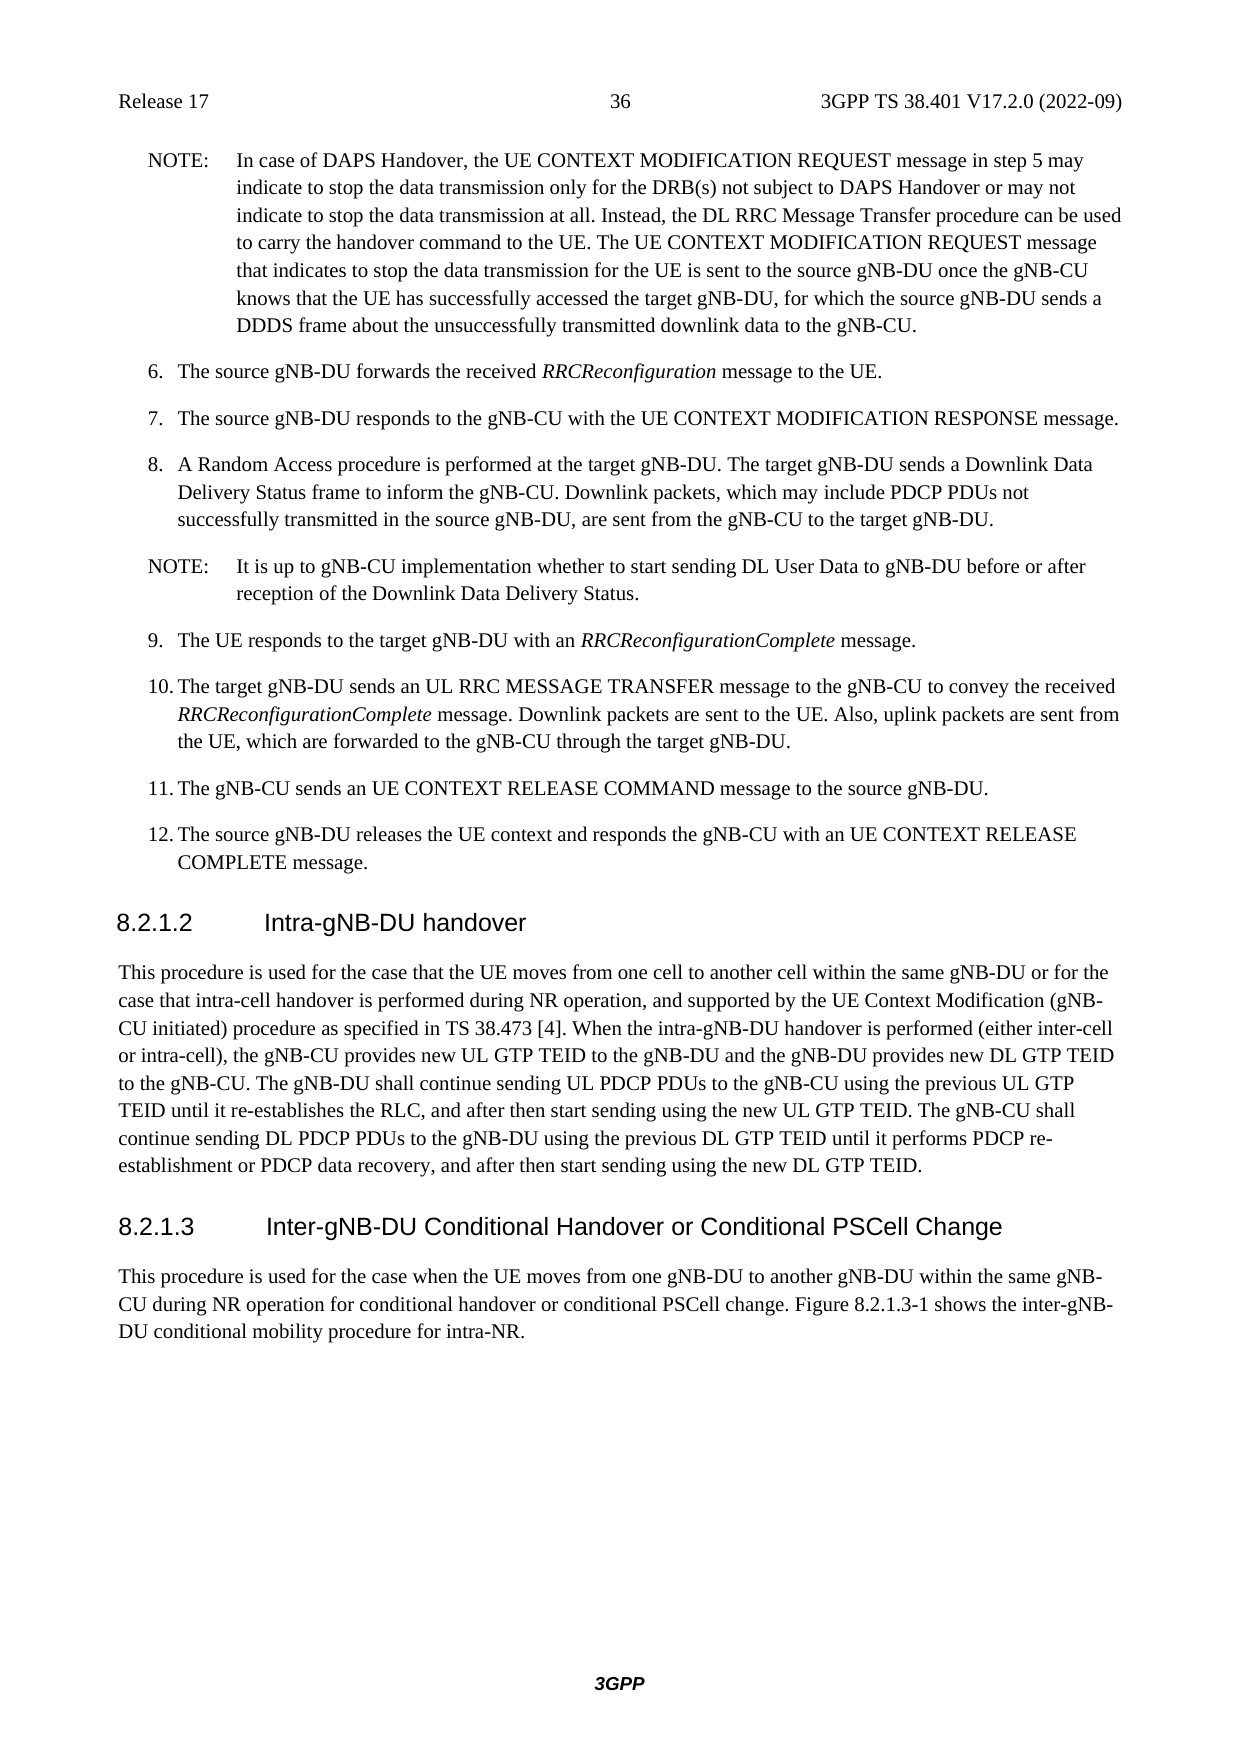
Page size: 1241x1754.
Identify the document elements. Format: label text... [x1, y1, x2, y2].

text 11. The gNB-CU sends an UE CONTEXT RELEASE COMMAND message to the source gNB-DU. [148, 776, 1122, 800]
text 10. The target gNB-DU sends an UL RRC MESSAGE TRANSFER message to the gNB-CU to convey the received RRCReconfigurationComplete message. Downlink packets are sent to the UE. Also, uplink packets are sent from the UE, which are forwarded to the gNB-CU through the target gNB-DU. [148, 674, 1122, 753]
text 7. The source gNB-DU responds to the gNB-CU with the UE CONTEXT MODIFICATION RESPONSE message. [148, 406, 1122, 430]
text 12. The source gNB-DU releases the UE context and responds the gNB-CU with an UE CONTEXT RELEASE COMPLETE message. [148, 822, 1122, 874]
text 6. The source gNB-DU forwards the received RRCReconfiguration message to the UE. [148, 359, 1122, 383]
subtitle 8.2.1.3 Inter-gNB-DU Conditional Handover or Conditional PSCell Change [118, 1212, 1122, 1241]
text NOTE: In case of DAPS Handover, the UE CONTEXT MODIFICATION REQUEST message in step 5 may indicate to stop the data transmission only for the DRB(s) not subject to DAPS Handover or may not indicate to stop the data transmission at all. Instead, the DL RRC Message Transfer procedure can be used to carry the handover command to the UE. The UE CONTEXT MODIFICATION REQUEST message that indicates to stop the data transmission for the UE is sent to the source gNB-DU once the gNB-CU knows that the UE has successfully accessed the target gNB-DU, for which the source gNB-DU sends a DDDS frame about the unsuccessfully transmitted downlink data to the gNB-CU. [148, 147, 1122, 337]
text 8. A Random Access procedure is performed at the target gNB-DU. The target gNB-DU sends a Downlink Data Delivery Status frame to inform the gNB-CU. Downlink packets, which may include PDCP PDUs not successfully transmitted in the source gNB-DU, are sent from the gNB-CU to the target gNB-DU. [148, 452, 1122, 531]
text 9. The UE responds to the target gNB-DU with an RRCReconfigurationComplete message. [148, 628, 1122, 652]
subtitle 8.2.1.2 Intra-gNB-DU handover [116, 908, 1122, 937]
text This procedure is used for the case when the UE moves from one gNB-DU to another gNB-DU within the same gNB-CU during NR operation for conditional handover or conditional PSCell change. Figure 8.2.1.3-1 shows the inter-gNB-DU conditional mobility procedure for intra-NR. [118, 1264, 1122, 1343]
text NOTE: It is up to gNB-CU implementation whether to start sending DL User Data to gNB-DU before or after reception of the Downlink Data Delivery Status. [148, 554, 1122, 605]
text This procedure is used for the case that the UE moves from one cell to another cell within the same gNB-DU or for the case that intra-cell handover is performed during NR operation, and supported by the UE Context Modification (gNB-CU initiated) procedure as specified in TS 38.473 [4]. When the intra-gNB-DU handover is performed (either inter-cell or intra-cell), the gNB-CU provides new UL GTP TEID to the gNB-DU and the gNB-DU provides new DL GTP TEID to the gNB-CU. The gNB-DU shall continue sending UL PDCP PDUs to the gNB-CU using the previous UL GTP TEID until it re-establishes the RLC, and after then start sending using the new UL GTP TEID. The gNB-CU shall continue sending DL PDCP PDUs to the gNB-DU using the previous DL GTP TEID until it performs PDCP re-establishment or PDCP data recovery, and after then start sending using the new DL GTP TEID. [118, 960, 1122, 1177]
